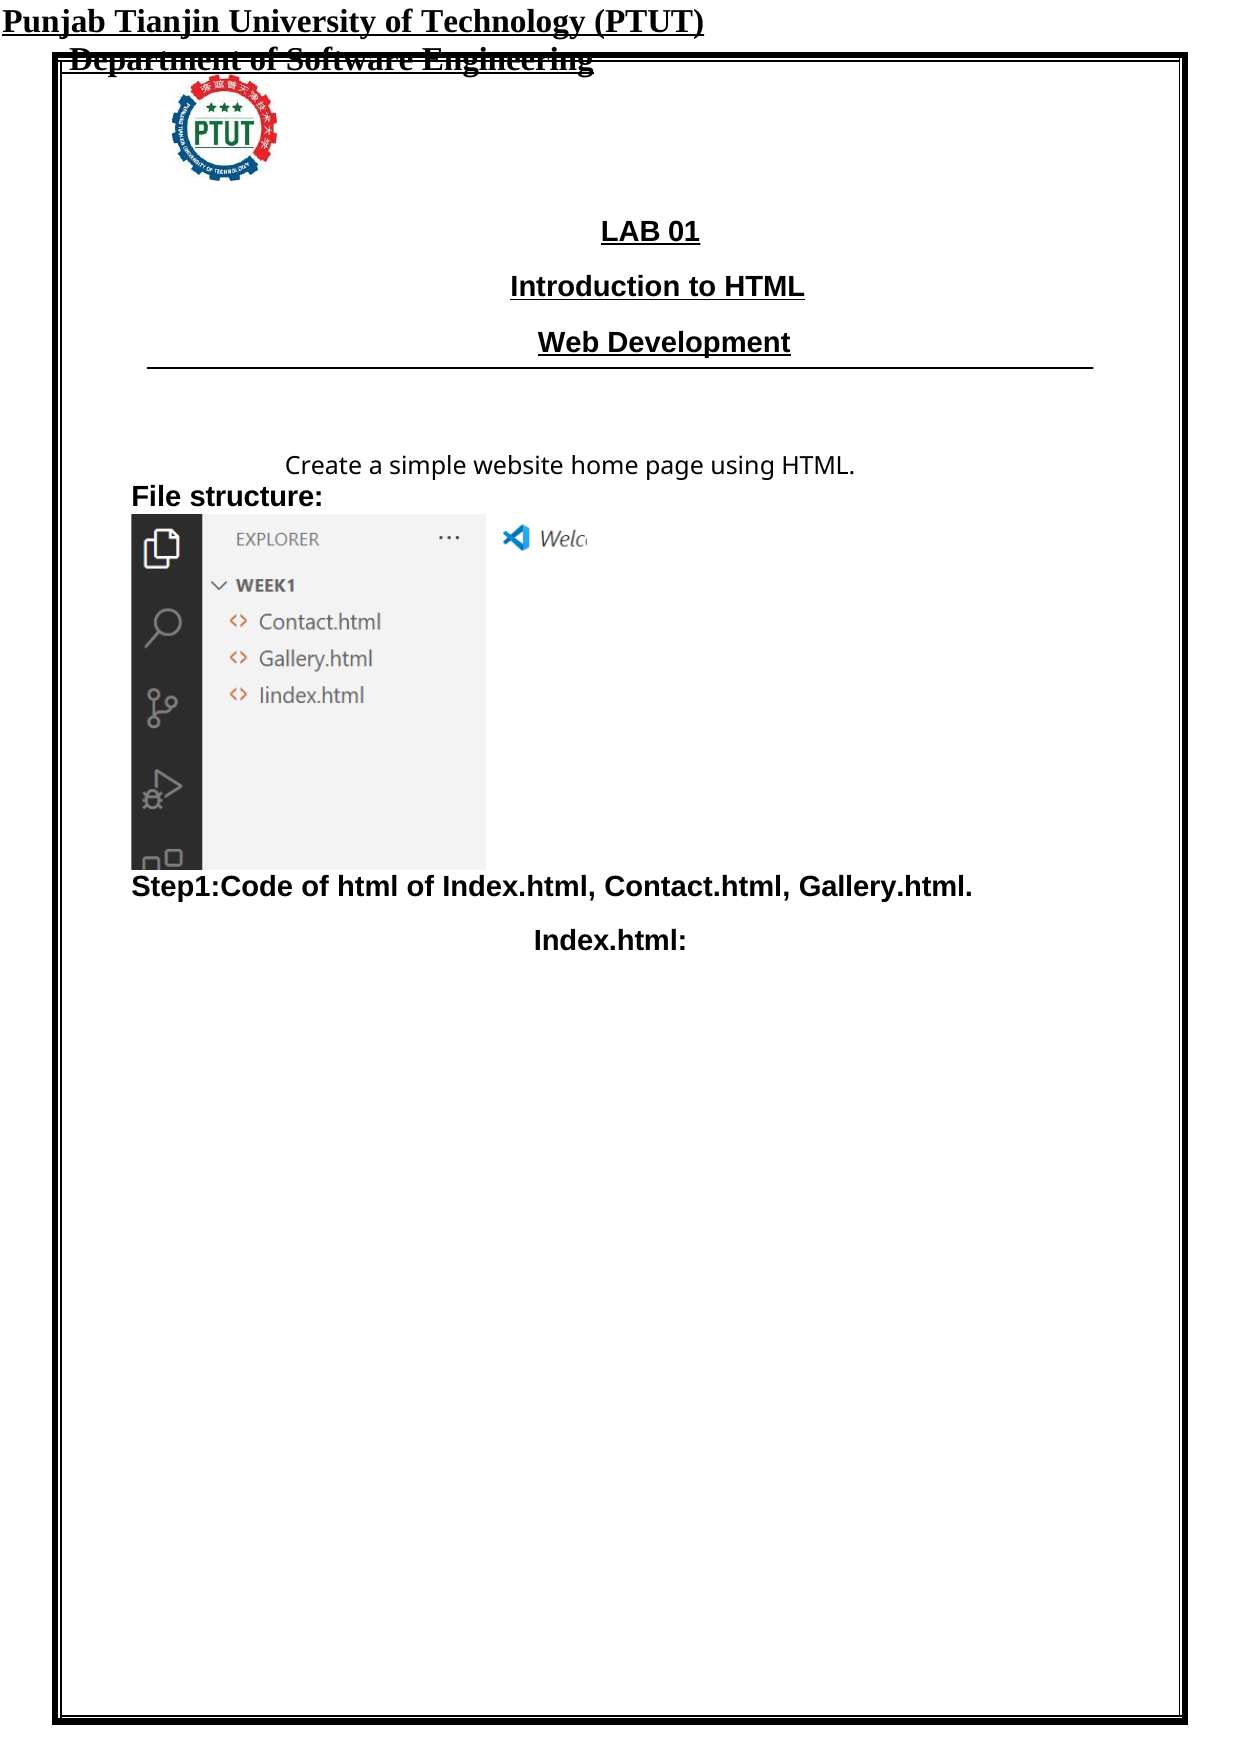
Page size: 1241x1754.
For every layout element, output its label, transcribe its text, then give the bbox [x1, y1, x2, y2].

text Step1:Code of html of Index.html, Contact.html, Gallery.html. [131, 869, 1137, 903]
picture [171, 74, 277, 181]
text Create a simple website home page using HTML. [284, 452, 1137, 480]
text Index.html: [164, 923, 1057, 956]
subtitle LAB 01 [164, 214, 1137, 247]
text Introduction to HTML Web Development [510, 269, 860, 358]
text File structure: [131, 480, 1137, 513]
picture [131, 514, 587, 870]
